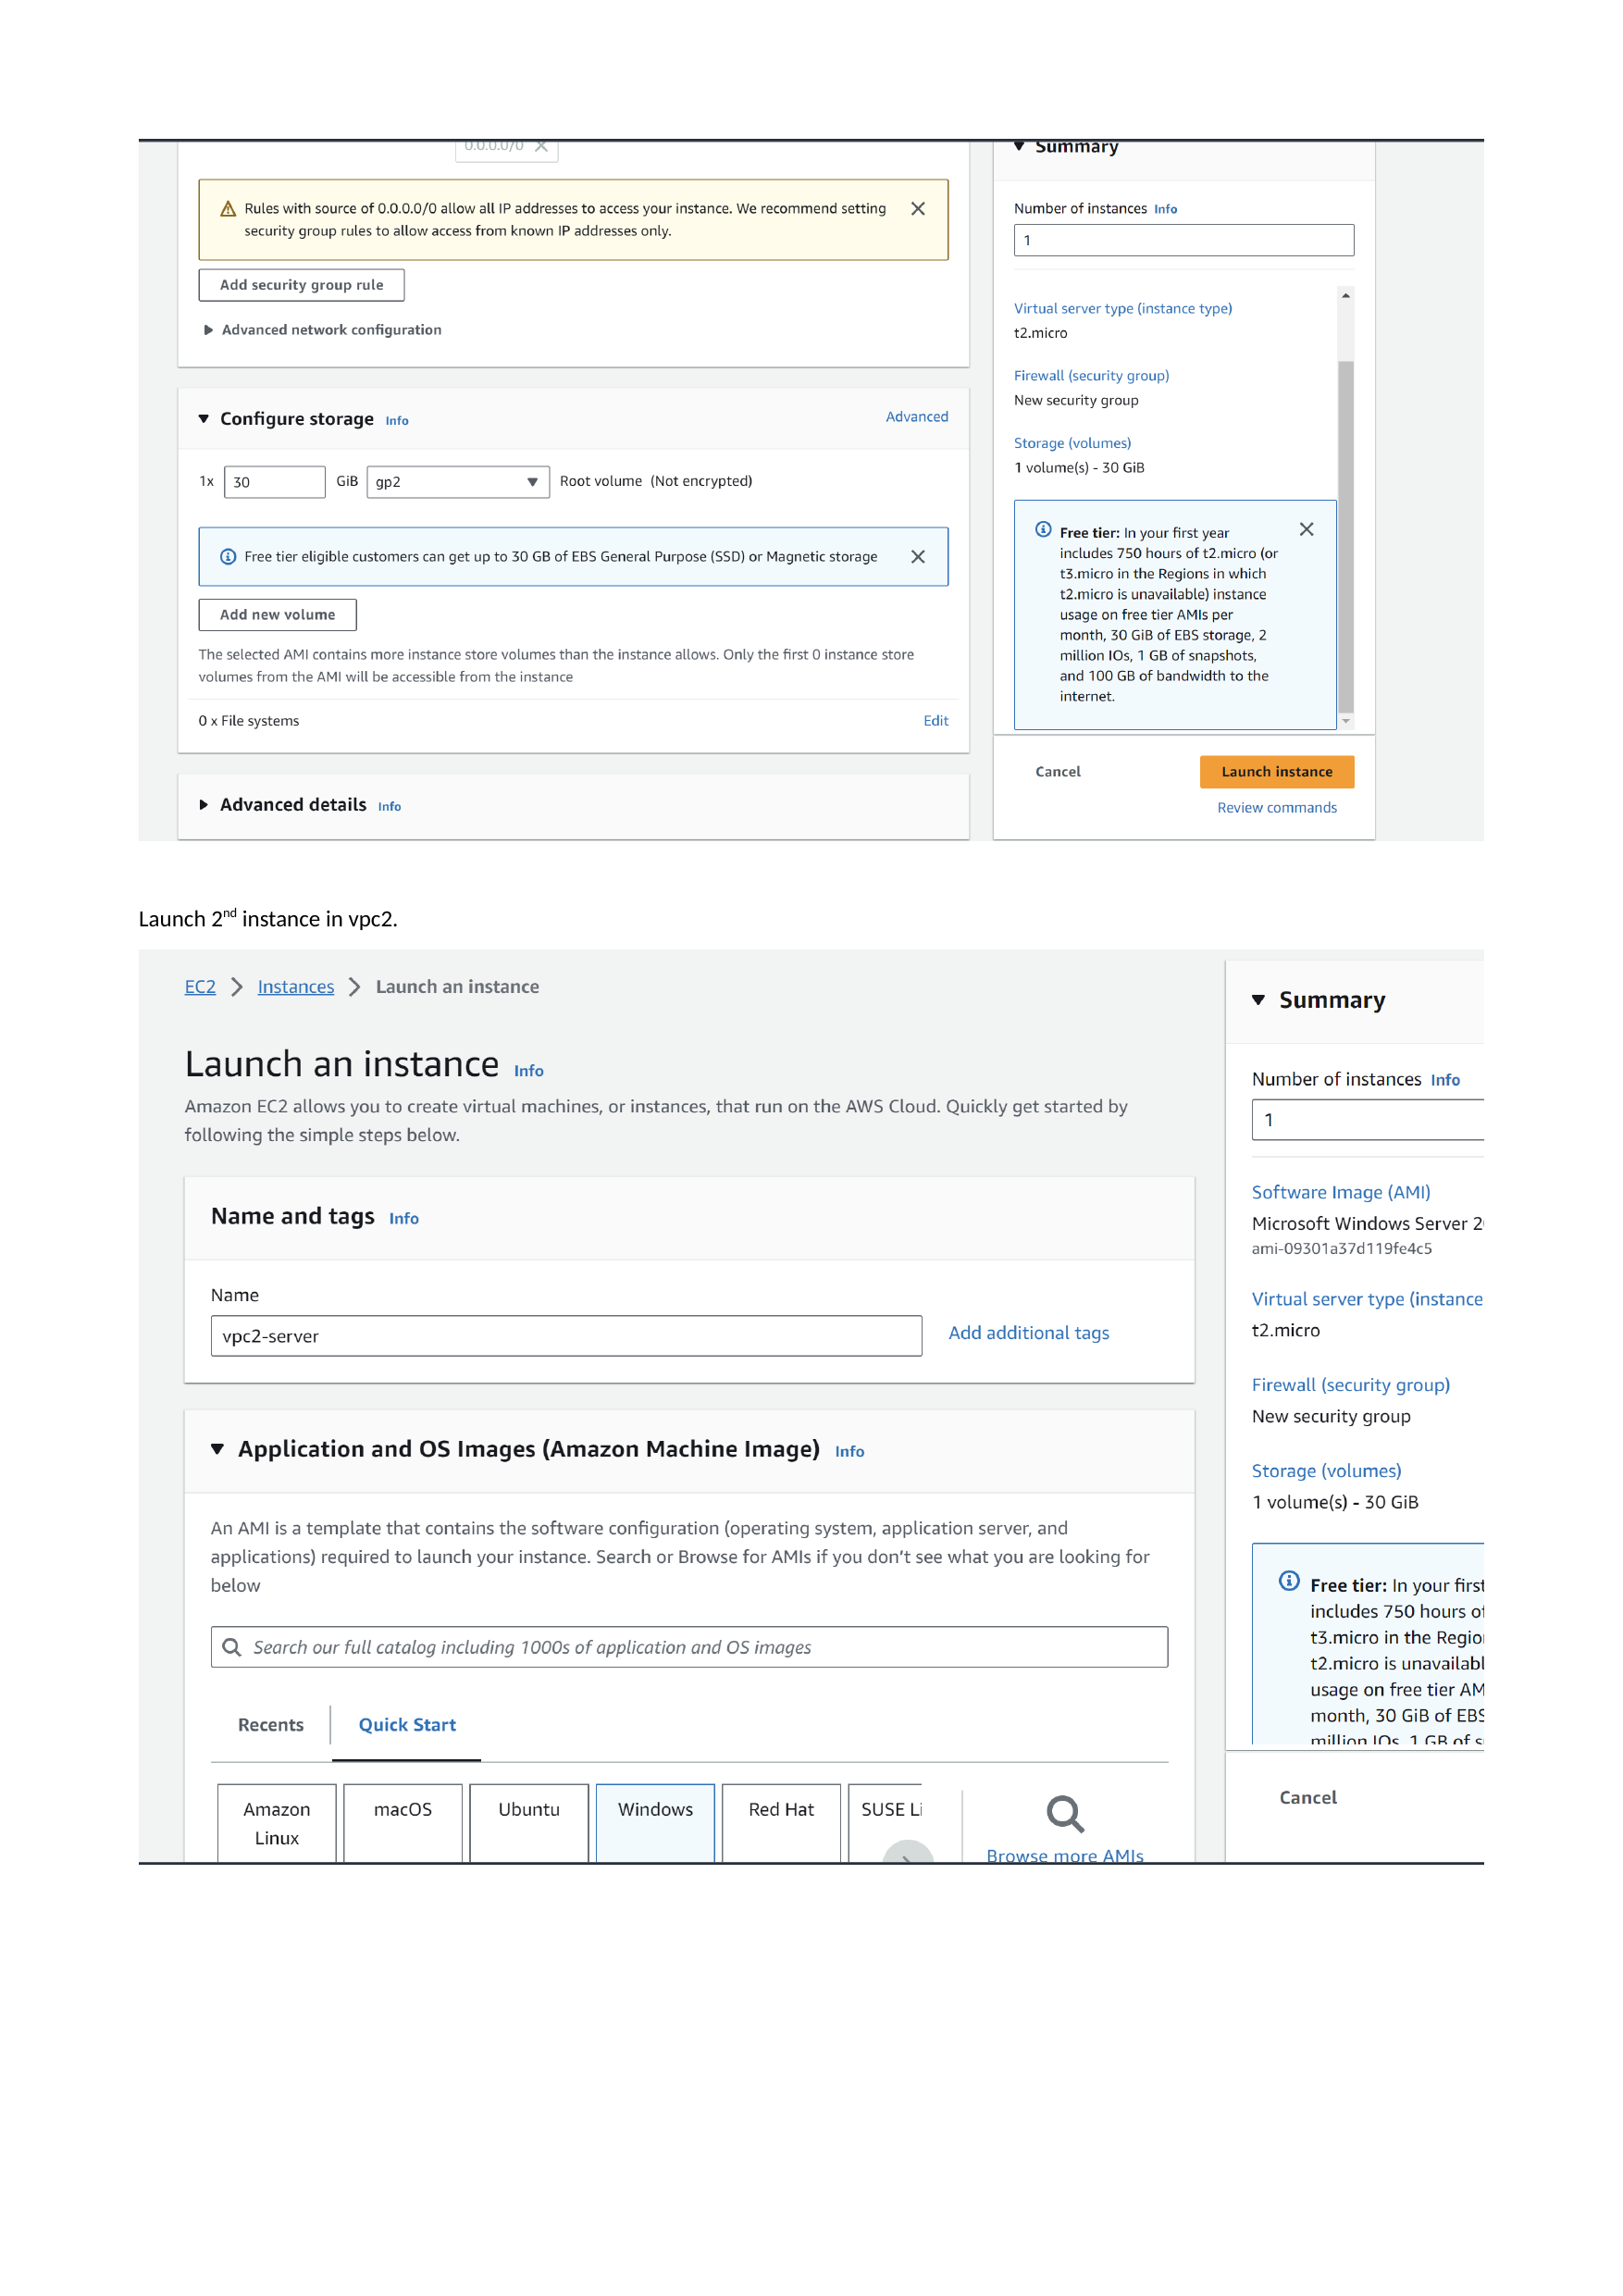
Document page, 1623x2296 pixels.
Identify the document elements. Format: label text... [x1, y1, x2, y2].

picture [139, 139, 1484, 841]
text Launch 2nd instance in vpc2. [139, 904, 1484, 932]
picture [139, 949, 1484, 1865]
